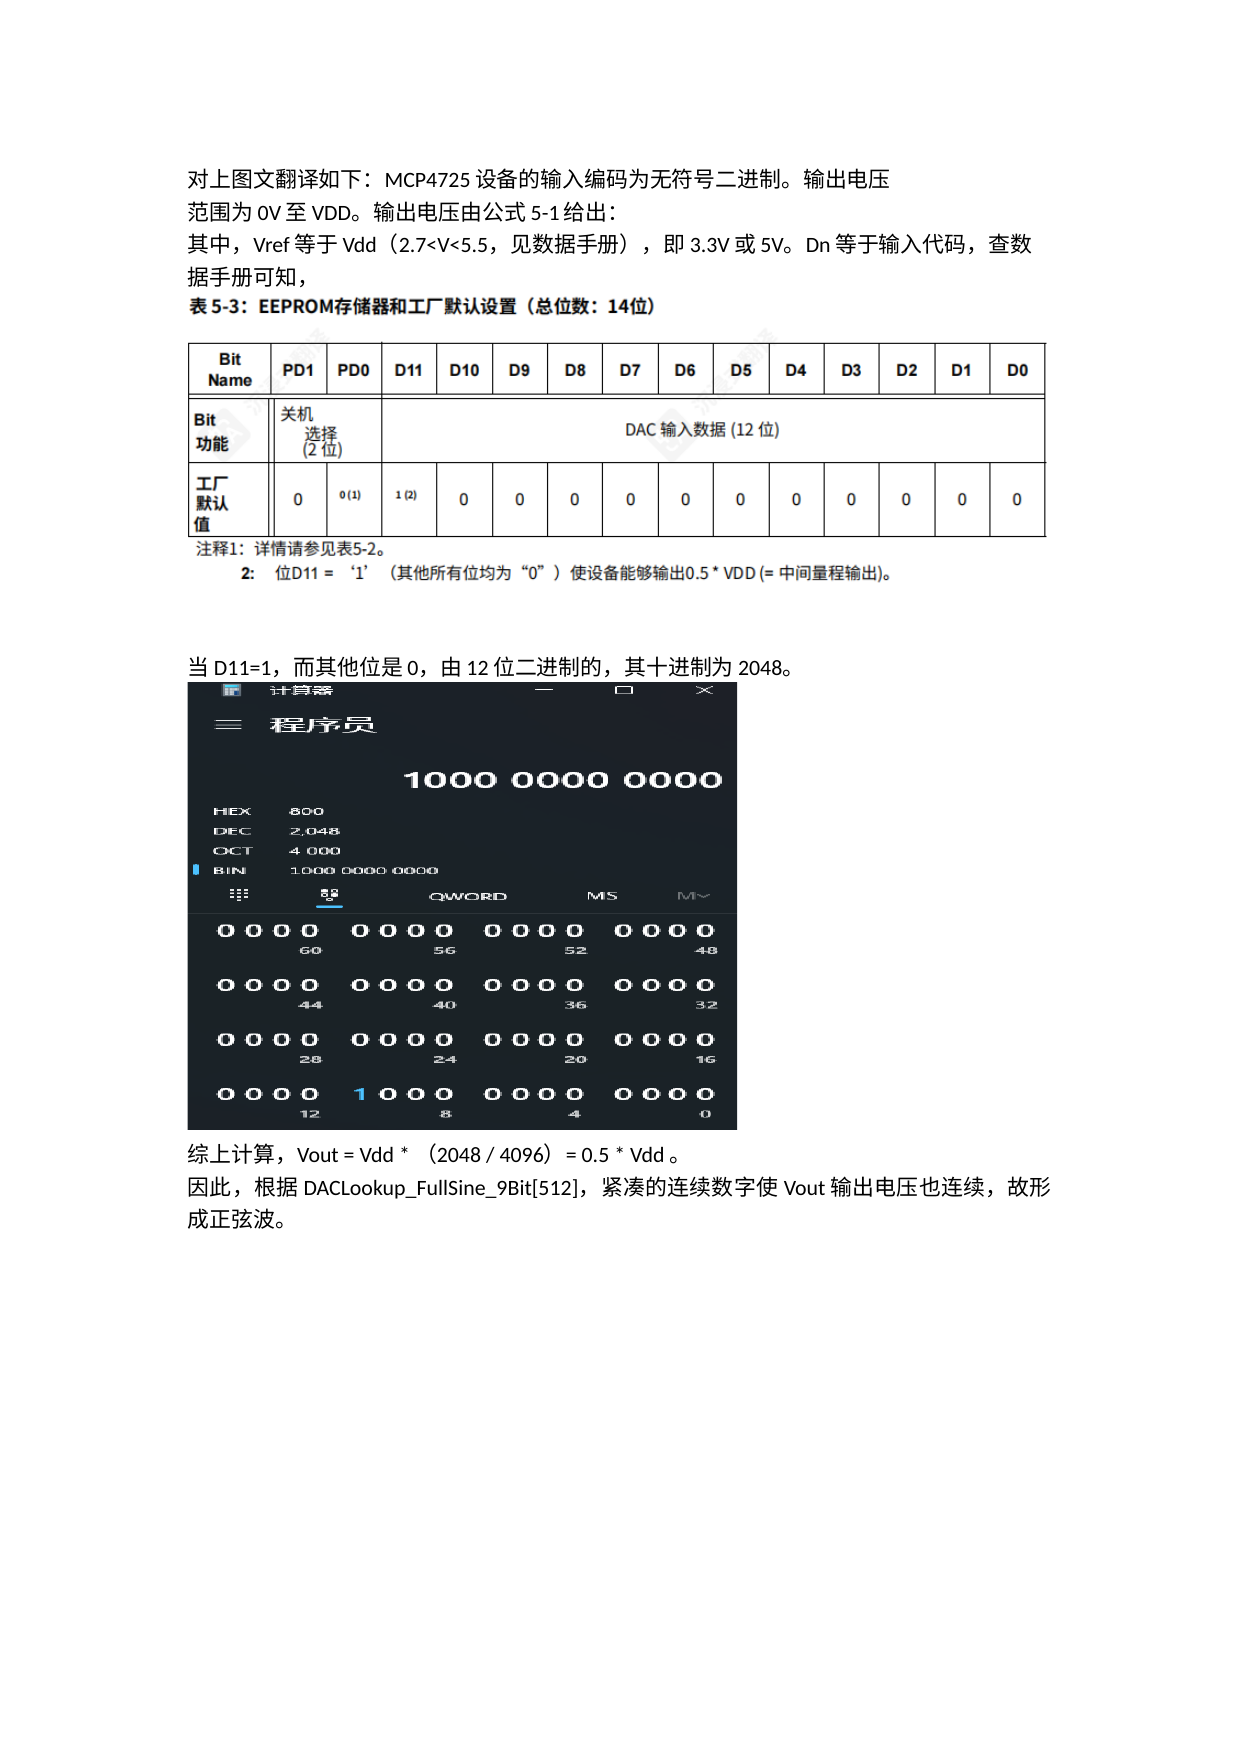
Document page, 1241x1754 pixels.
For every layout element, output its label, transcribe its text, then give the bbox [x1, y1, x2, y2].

text 因此，根据DACLookup_FullSine_9Bit[512]，紧凑的连续数字使Vout输出电压也连续，故形成正弦波。 [187, 1169, 1053, 1234]
picture [187, 292, 1052, 589]
text 范围为0V至VDD。输出电压由公式5-1给出： [187, 194, 1053, 227]
text 对上图文翻译如下：MCP4725设备的输入编码为无符号二进制。输出电压 [187, 162, 1053, 194]
picture [187, 682, 738, 1130]
text 当D11=1，而其他位是0，由12位二进制的，其十进制为2048。 [187, 649, 1053, 682]
text 其中，Vref等于Vdd（2.7<V<5.5，见数据手册），即3.3V或5V。Dn等于输入代码，查数据手册可知， [187, 227, 1053, 292]
text 综上计算，Vout = Vdd * （2048 / 4096）= 0.5 * Vdd 。 [187, 1137, 1053, 1169]
